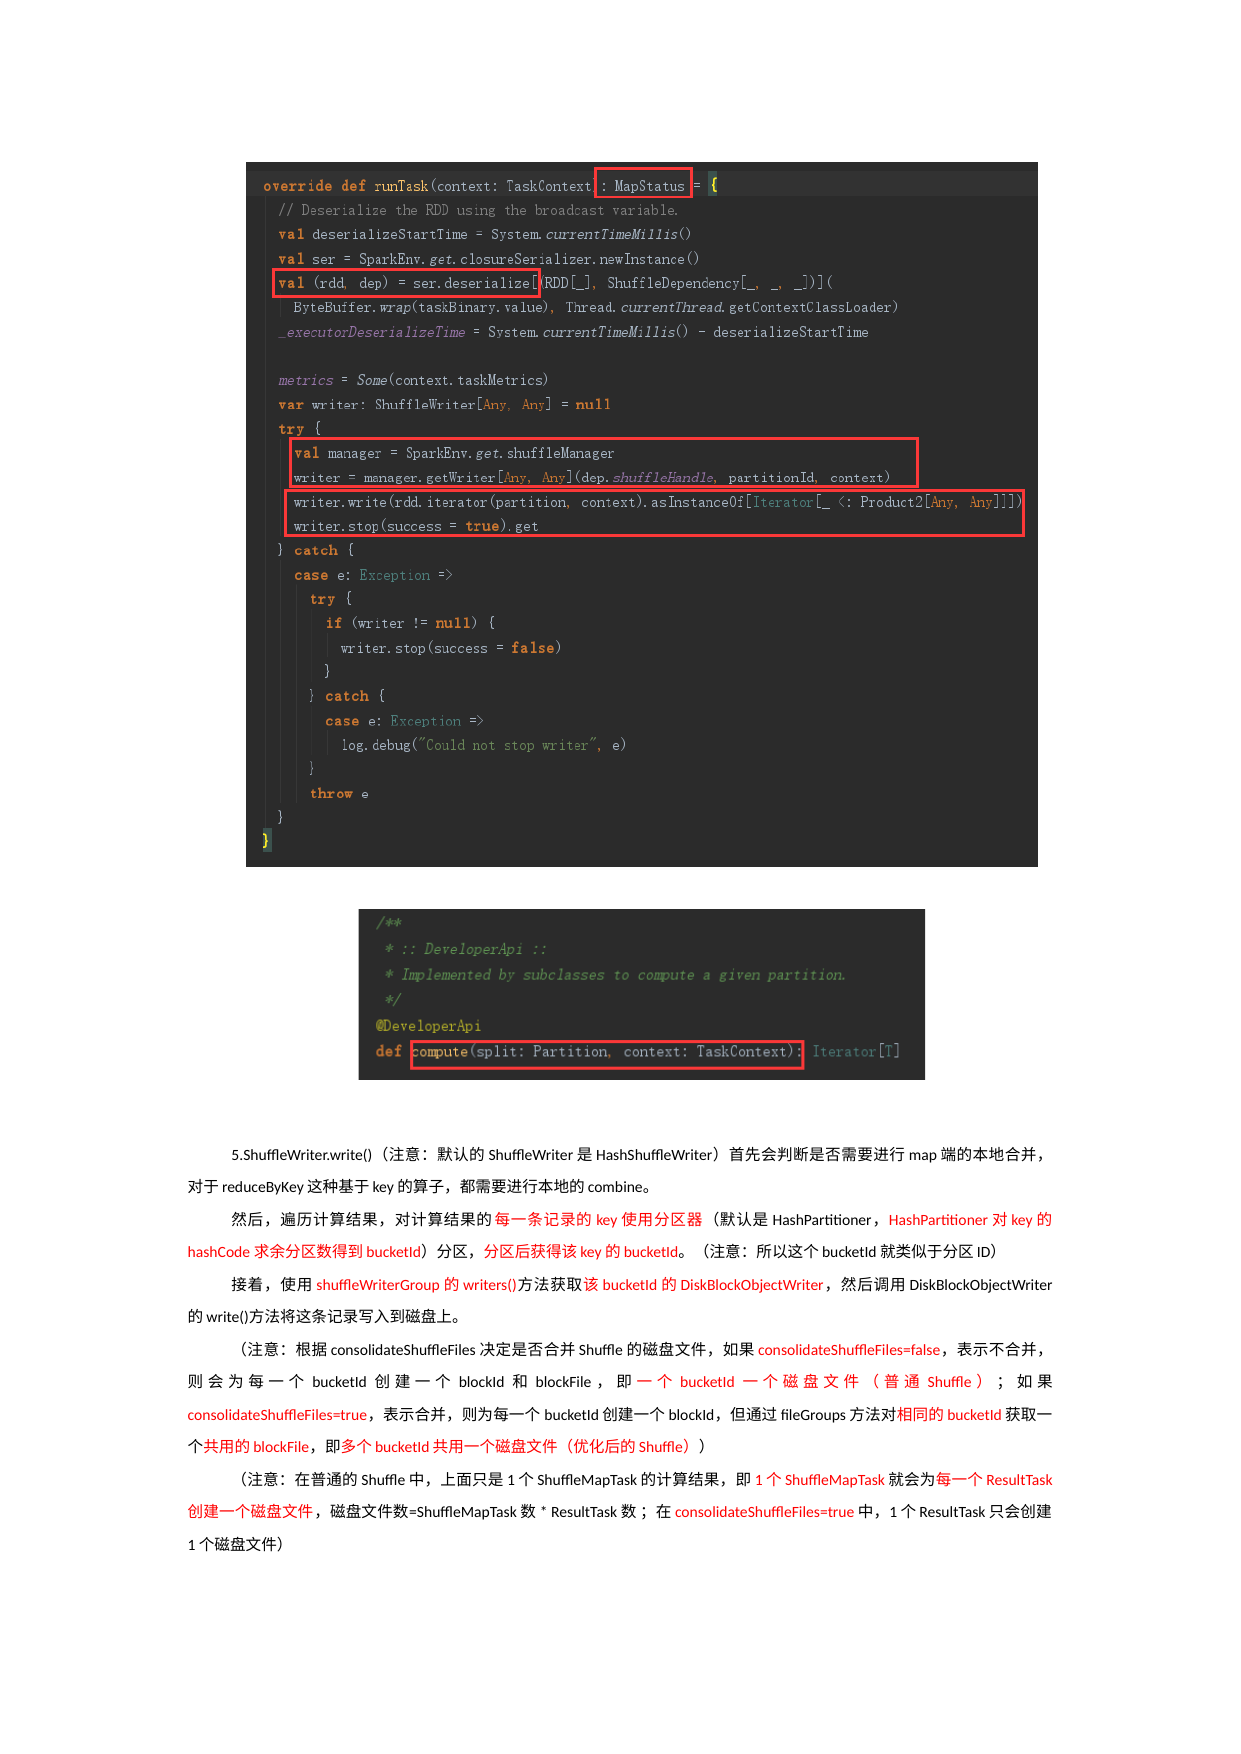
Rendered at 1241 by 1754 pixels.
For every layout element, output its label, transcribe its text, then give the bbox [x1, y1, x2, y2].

text 然后，遍历计算结果，对计算结果的每一条记录的key使用分区器（默认是HashPartitioner，HashPartitioner对key的hashCode 求余分区数得到bucketId）分区，分区后获得该key的bucketId。（注意：所以这个bucketId就类似于分区ID） [187, 1202, 1053, 1267]
text （注意：在普通的Shuffle中，上面只是1个ShuffleMapTask的计算结果，即1个ShuffleMapTask就会为每一个ResultTask创建一个磁盘文件，磁盘文件数=ShuffleMapTask数 * ResultTask数 ；在consolidateShuffleFiles=true中，1个ResultTask只会创建1个磁盘文件） [187, 1462, 1053, 1559]
picture [358, 909, 926, 1080]
picture [246, 162, 1038, 867]
text 5.ShuffleWriter.write()（注意：默认的ShuffleWriter是HashShuffleWriter）首先会判断是否需要进行map端的本地合并，对于reduceByKey这种基于key的算子，都需要进行本地的combine。 [187, 1137, 1053, 1202]
text （注意：根据consolidateShuffleFiles决定是否合并Shuffle的磁盘文件，如果consolidateShuffleFiles=false，表示不合并，则会为每一个bucketId创建一个blockId和blockFile，即一个bucketId一个磁盘文件（普通Shuffle）；如果consolidateShuffleFiles=true，表示合并，则为每一个bucketId创建一个blockId，但通过fileGroups方法对相同的bucketId获取一个共用的blockFile，即多个bucketId共用一个磁盘文件（优化后的Shuffle）） [187, 1332, 1053, 1462]
text 接着，使用shuffleWriterGroup的writers()方法获取该bucketId的DiskBlockObjectWriter，然后调用DiskBlockObjectWriter的write()方法将这条记录写入到磁盘上。 [187, 1267, 1053, 1332]
